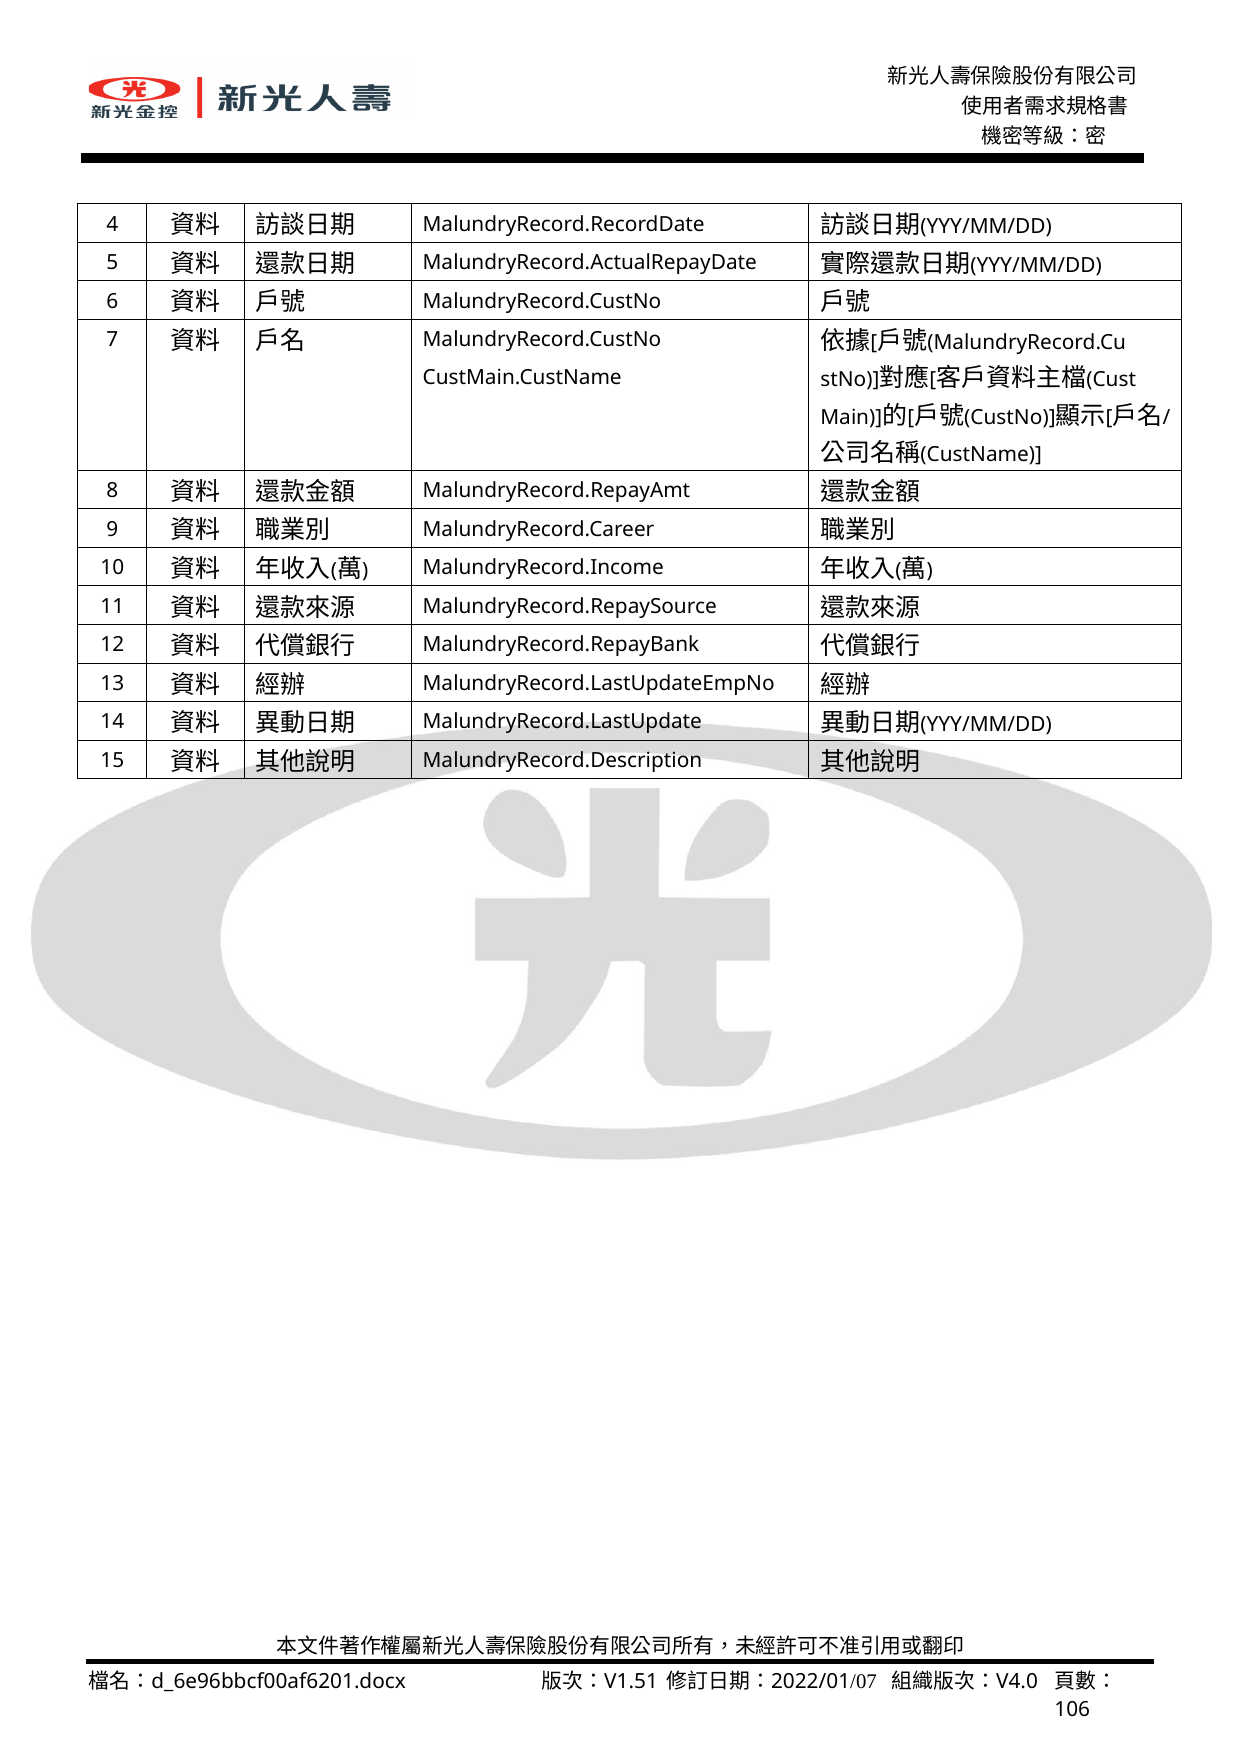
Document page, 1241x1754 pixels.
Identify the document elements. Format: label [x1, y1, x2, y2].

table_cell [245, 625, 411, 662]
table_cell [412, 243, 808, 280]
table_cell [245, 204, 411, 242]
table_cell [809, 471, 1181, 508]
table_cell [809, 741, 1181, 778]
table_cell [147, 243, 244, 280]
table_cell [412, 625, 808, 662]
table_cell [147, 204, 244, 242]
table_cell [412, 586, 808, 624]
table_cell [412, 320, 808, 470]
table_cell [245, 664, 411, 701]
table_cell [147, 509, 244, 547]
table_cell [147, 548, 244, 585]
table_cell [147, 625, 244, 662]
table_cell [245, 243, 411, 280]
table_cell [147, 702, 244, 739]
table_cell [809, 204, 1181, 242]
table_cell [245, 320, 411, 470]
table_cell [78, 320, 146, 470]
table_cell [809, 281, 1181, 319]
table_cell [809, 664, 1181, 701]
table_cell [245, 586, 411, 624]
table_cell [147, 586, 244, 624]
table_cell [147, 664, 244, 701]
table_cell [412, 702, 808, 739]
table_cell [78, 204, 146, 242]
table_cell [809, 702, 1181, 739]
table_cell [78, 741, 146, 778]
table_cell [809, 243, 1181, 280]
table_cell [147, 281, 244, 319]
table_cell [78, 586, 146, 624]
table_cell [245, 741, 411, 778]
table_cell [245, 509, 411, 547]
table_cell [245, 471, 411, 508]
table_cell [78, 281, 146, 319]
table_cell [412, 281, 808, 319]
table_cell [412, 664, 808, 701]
picture [25, 713, 1215, 1166]
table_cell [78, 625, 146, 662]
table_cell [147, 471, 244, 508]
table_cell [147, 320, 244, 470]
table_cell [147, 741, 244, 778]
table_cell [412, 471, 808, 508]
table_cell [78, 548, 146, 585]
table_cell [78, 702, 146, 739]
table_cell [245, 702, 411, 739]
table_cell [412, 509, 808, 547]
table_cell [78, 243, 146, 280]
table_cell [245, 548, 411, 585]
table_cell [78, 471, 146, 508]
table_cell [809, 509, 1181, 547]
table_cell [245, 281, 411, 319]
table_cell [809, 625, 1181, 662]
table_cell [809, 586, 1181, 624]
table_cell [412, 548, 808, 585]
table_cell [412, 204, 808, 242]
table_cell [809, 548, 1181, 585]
picture [88, 61, 414, 118]
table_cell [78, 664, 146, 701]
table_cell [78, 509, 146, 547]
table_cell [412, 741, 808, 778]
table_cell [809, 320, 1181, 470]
